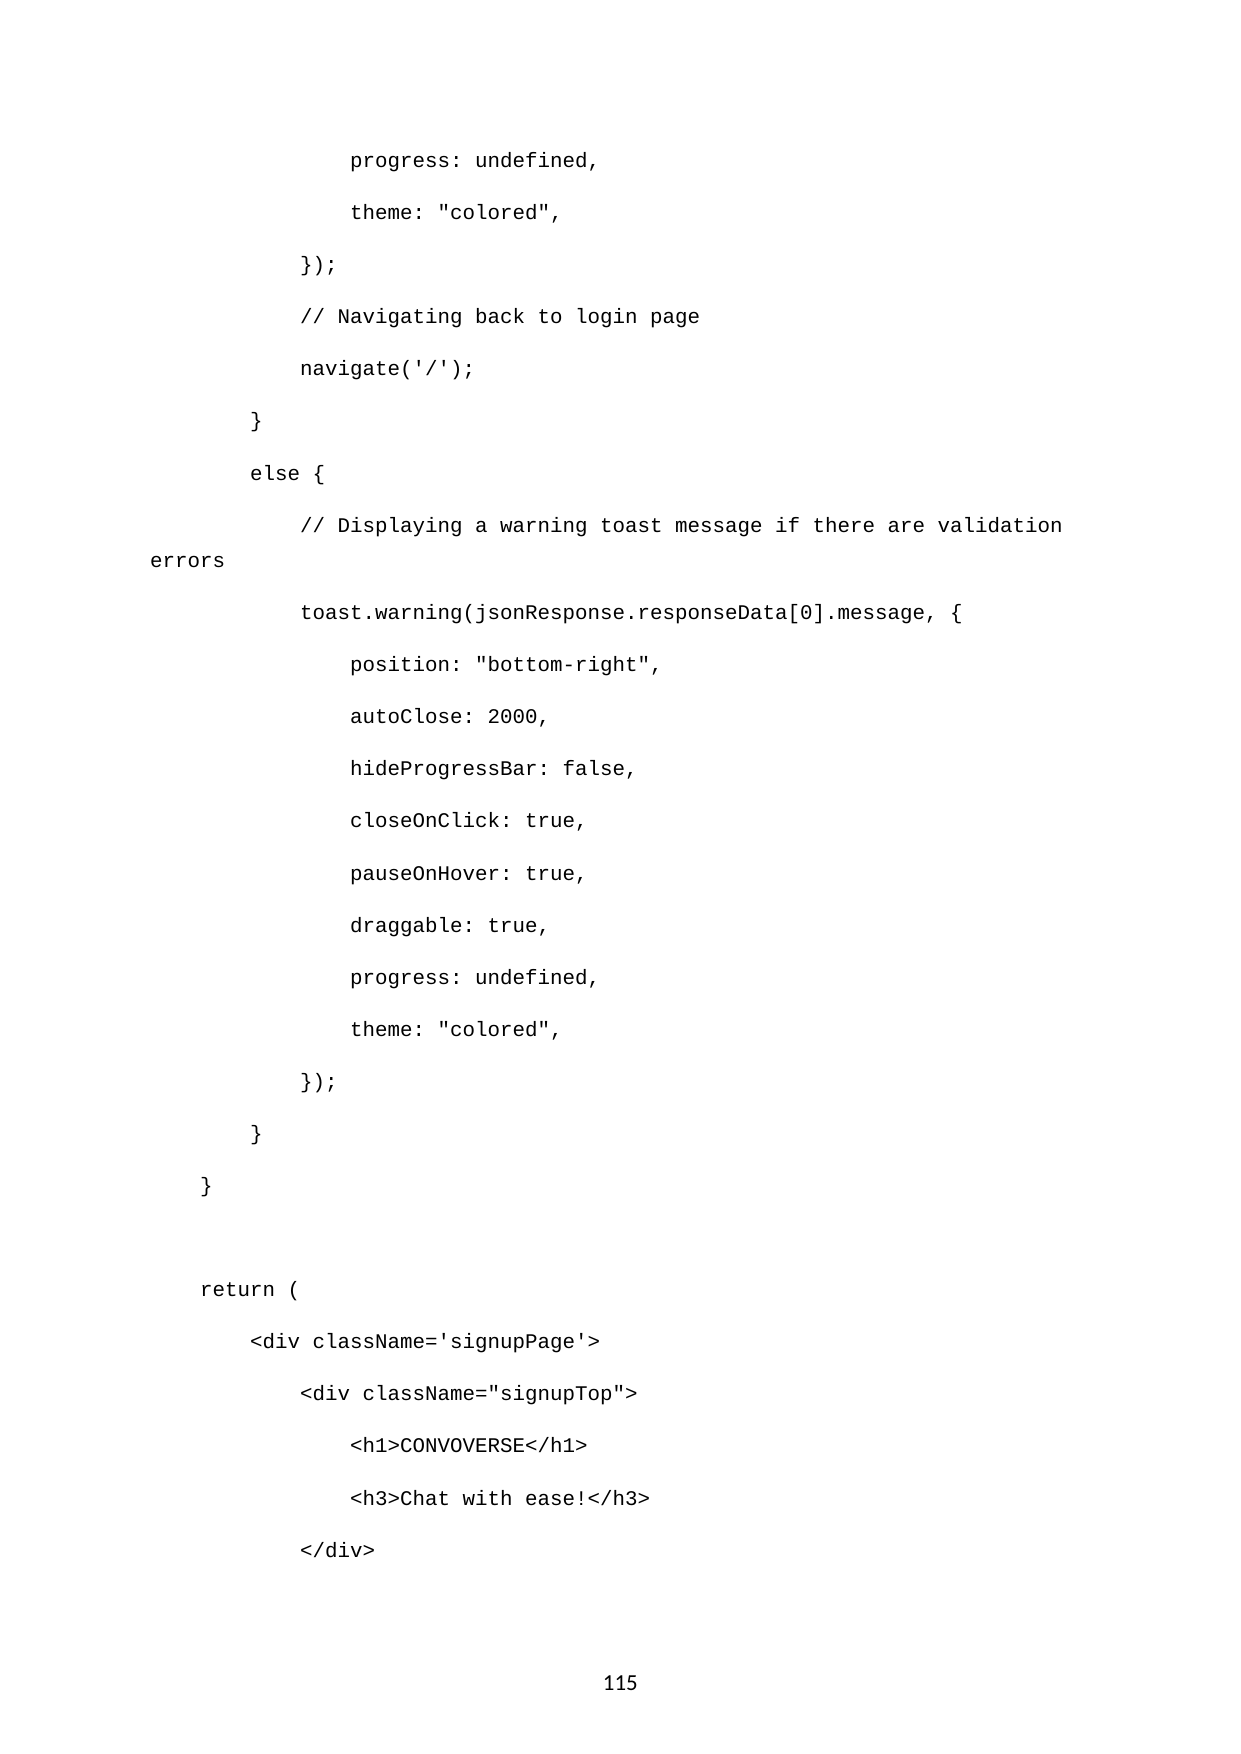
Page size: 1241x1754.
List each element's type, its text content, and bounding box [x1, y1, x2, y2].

text progress: undefined, [150, 967, 1090, 990]
text theme: "colored", [150, 202, 1090, 226]
text }); [150, 254, 1090, 278]
text <h1>CONVOVERSE</h1> [150, 1435, 1090, 1459]
text <h3>Chat with ease!</h3> [150, 1487, 1090, 1511]
text hideProgressBar: false, [150, 758, 1090, 782]
text return ( [150, 1279, 1090, 1303]
text autoClose: 2000, [150, 706, 1090, 730]
text else { [150, 462, 1090, 486]
text </div> [150, 1539, 1090, 1563]
text // Displaying a warning toast message if there are validation errors [150, 514, 1090, 574]
text } [150, 410, 1090, 434]
text theme: "colored", [150, 1019, 1090, 1042]
text pauseOnHover: true, [150, 862, 1090, 886]
text } [150, 1123, 1090, 1147]
text closeOnClick: true, [150, 810, 1090, 834]
text } [150, 1175, 1090, 1199]
text navigate('/'); [150, 358, 1090, 382]
text progress: undefined, [150, 150, 1090, 174]
text <div className="signupTop"> [150, 1383, 1090, 1407]
text draggable: true, [150, 914, 1090, 938]
text position: "bottom-right", [150, 654, 1090, 678]
text <div className='signupPage'> [150, 1331, 1090, 1355]
text toast.warning(jsonResponse.responseData[0].message, { [150, 602, 1090, 626]
text }); [150, 1071, 1090, 1094]
text // Navigating back to login page [150, 306, 1090, 330]
